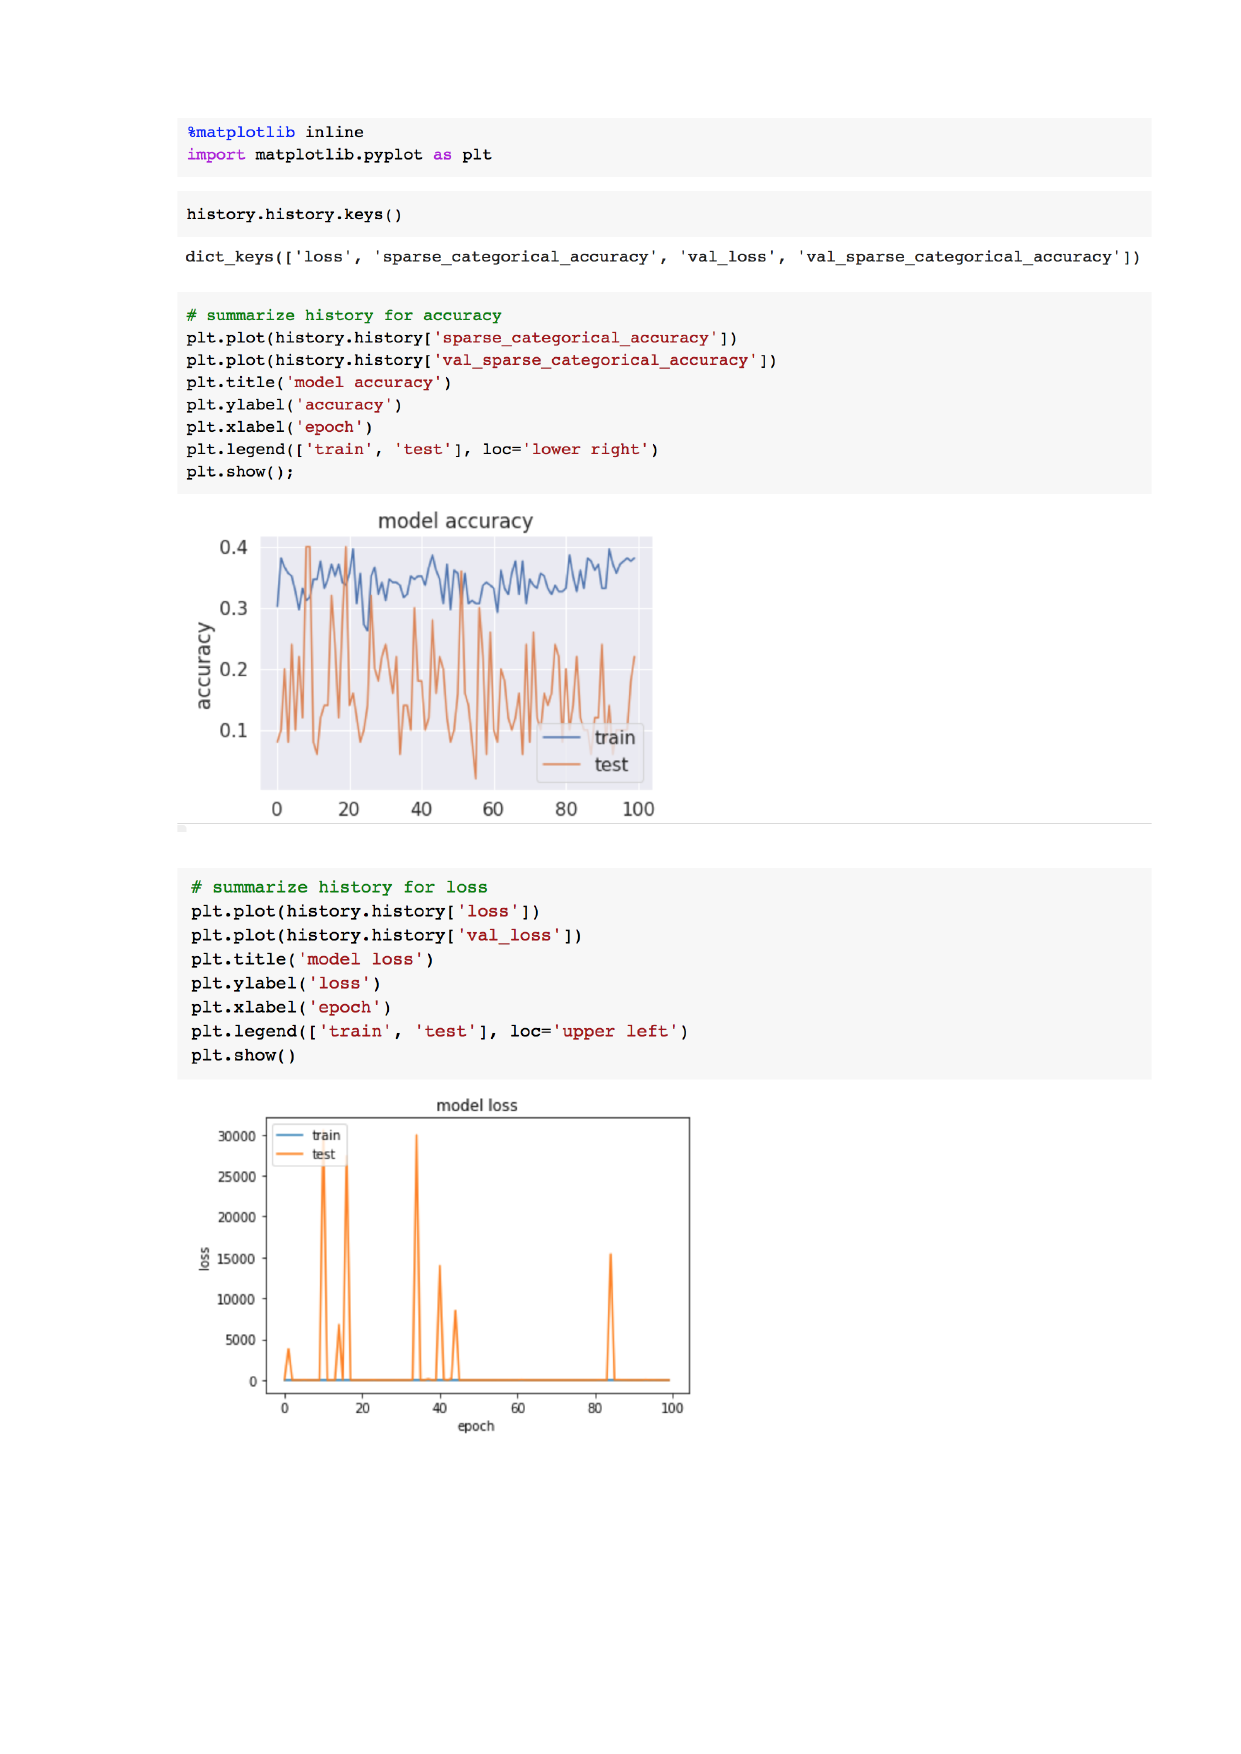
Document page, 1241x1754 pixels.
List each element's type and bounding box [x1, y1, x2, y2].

picture [177, 868, 1152, 1438]
picture [177, 118, 1152, 832]
